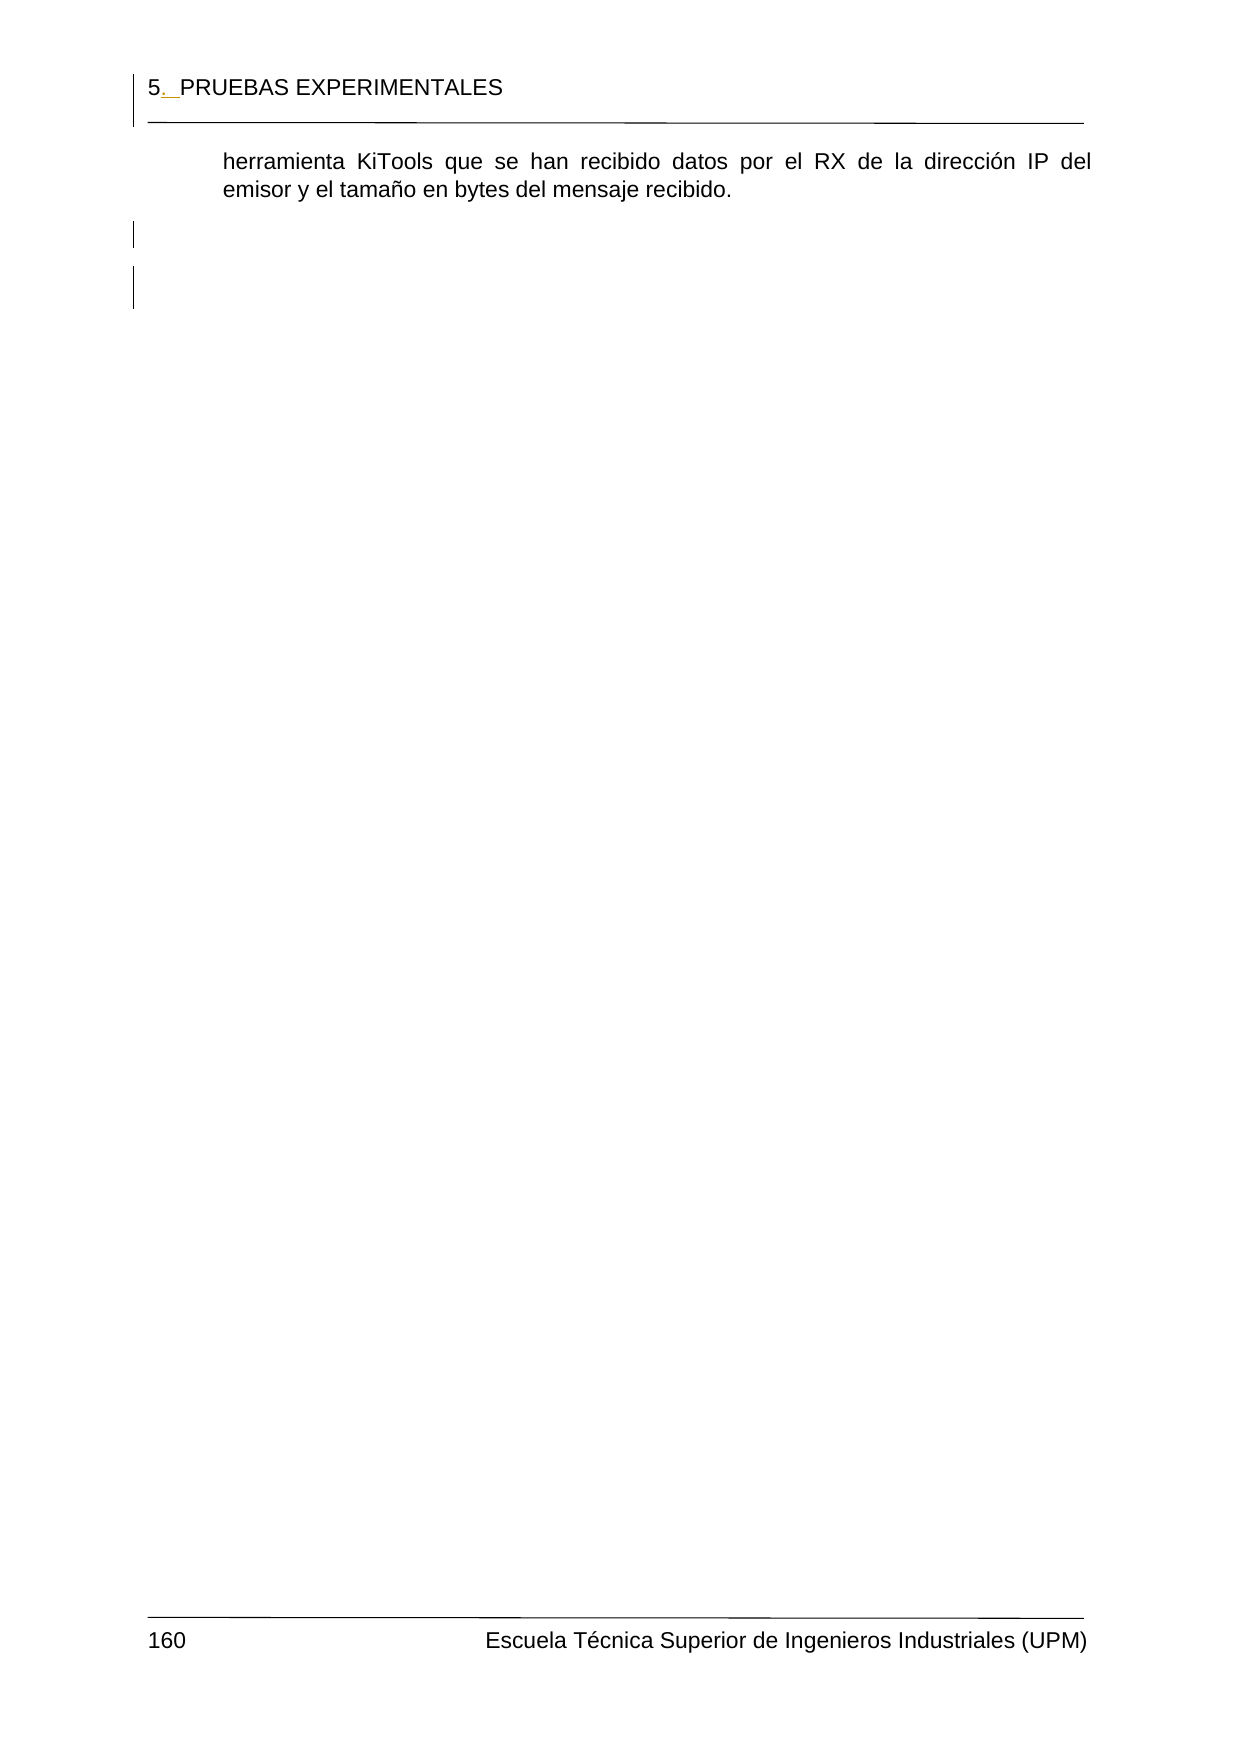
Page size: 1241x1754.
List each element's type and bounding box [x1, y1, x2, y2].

list [185, 148, 1092, 202]
